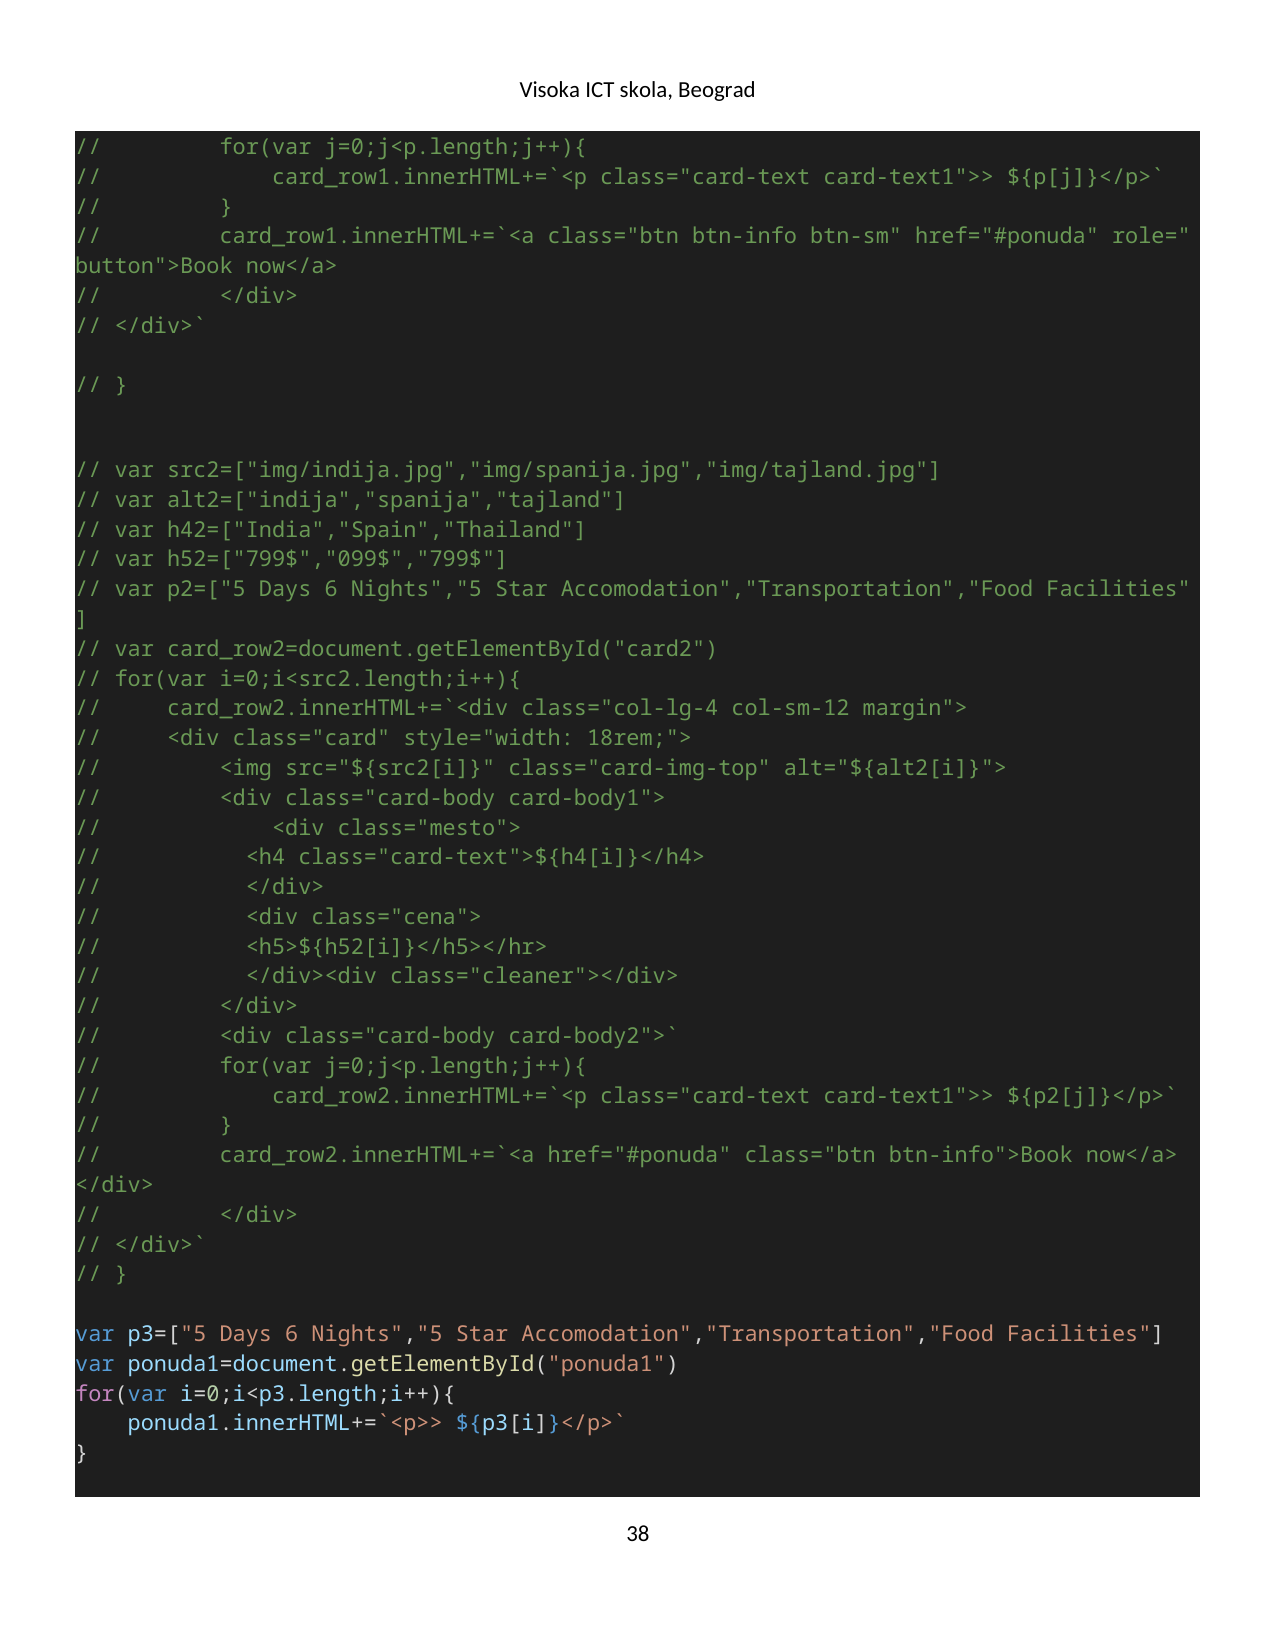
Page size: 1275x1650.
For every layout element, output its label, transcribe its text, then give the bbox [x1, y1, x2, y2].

text // card_row1.innerHTML+=`<p class="card-text card-text1">> ${p[j]}</p>` [75, 161, 1200, 191]
text // var p2=["5 Days 6 Nights","5 Star Accomodation","Transportation","Food Facilities"] [75, 573, 1200, 633]
text // } [75, 1109, 1200, 1139]
text // } [75, 1258, 1200, 1288]
text // for(var j=0;j<p.length;j++){ [75, 131, 1200, 161]
text // for(var j=0;j<p.length;j++){ [75, 1050, 1200, 1079]
text for(var i=0;i<p3.length;i++){ [75, 1377, 1200, 1407]
text // var h42=["India","Spain","Thailand"] [75, 513, 1200, 543]
text // <div class="card-body card-body1"> [75, 782, 1200, 811]
text // <div class="mesto"> [75, 811, 1200, 841]
text // card_row2.innerHTML+=`<a href="#ponuda" class="btn btn-info">Book now</a> </div> [75, 1139, 1200, 1199]
text // </div> [75, 280, 1200, 310]
text // for(var i=0;i<src2.length;i++){ [75, 662, 1200, 692]
text // <h5>${h52[i]}</h5></hr> [75, 931, 1200, 960]
text // card_row2.innerHTML+=`<div class="col-lg-4 col-sm-12 margin"> [75, 692, 1200, 722]
text // </div> [75, 990, 1200, 1020]
text // </div> [75, 871, 1200, 901]
text // } [75, 369, 1200, 399]
text // card_row2.innerHTML+=`<p class="card-text card-text1">> ${p2[j]}</p>` [75, 1079, 1200, 1109]
text // var alt2=["indija","spanija","tajland"] [75, 484, 1200, 513]
text // var src2=["img/indija.jpg","img/spanija.jpg","img/tajland.jpg"] [75, 454, 1200, 484]
text // card_row1.innerHTML+=`<a class="btn btn-info btn-sm" href="#ponuda" role="button">Book now</a> [75, 220, 1200, 280]
text // } [75, 191, 1200, 220]
text var ponuda1=document.getElementById("ponuda1") [75, 1348, 1200, 1377]
text // <img src="${src2[i]}" class="card-img-top" alt="${alt2[i]}"> [75, 752, 1200, 782]
text } [75, 1437, 1200, 1467]
text var p3=["5 Days 6 Nights","5 Star Accomodation","Transportation","Food Facilities"] [75, 1318, 1200, 1348]
text // <h4 class="card-text">${h4[i]}</h4> [75, 841, 1200, 871]
text // </div>` [75, 310, 1200, 339]
text // <div class="cena"> [75, 901, 1200, 931]
text // var h52=["799$","099$","799$"] [75, 543, 1200, 573]
text // </div>` [75, 1228, 1200, 1258]
text // </div><div class="cleaner"></div> [75, 960, 1200, 990]
text // </div> [75, 1199, 1200, 1228]
text // <div class="card-body card-body2">` [75, 1020, 1200, 1050]
text // <div class="card" style="width: 18rem;"> [75, 722, 1200, 752]
text ponuda1.innerHTML+=`<p>> ${p3[i]}</p>` [75, 1407, 1200, 1437]
text // var card_row2=document.getElementById("card2") [75, 633, 1200, 662]
